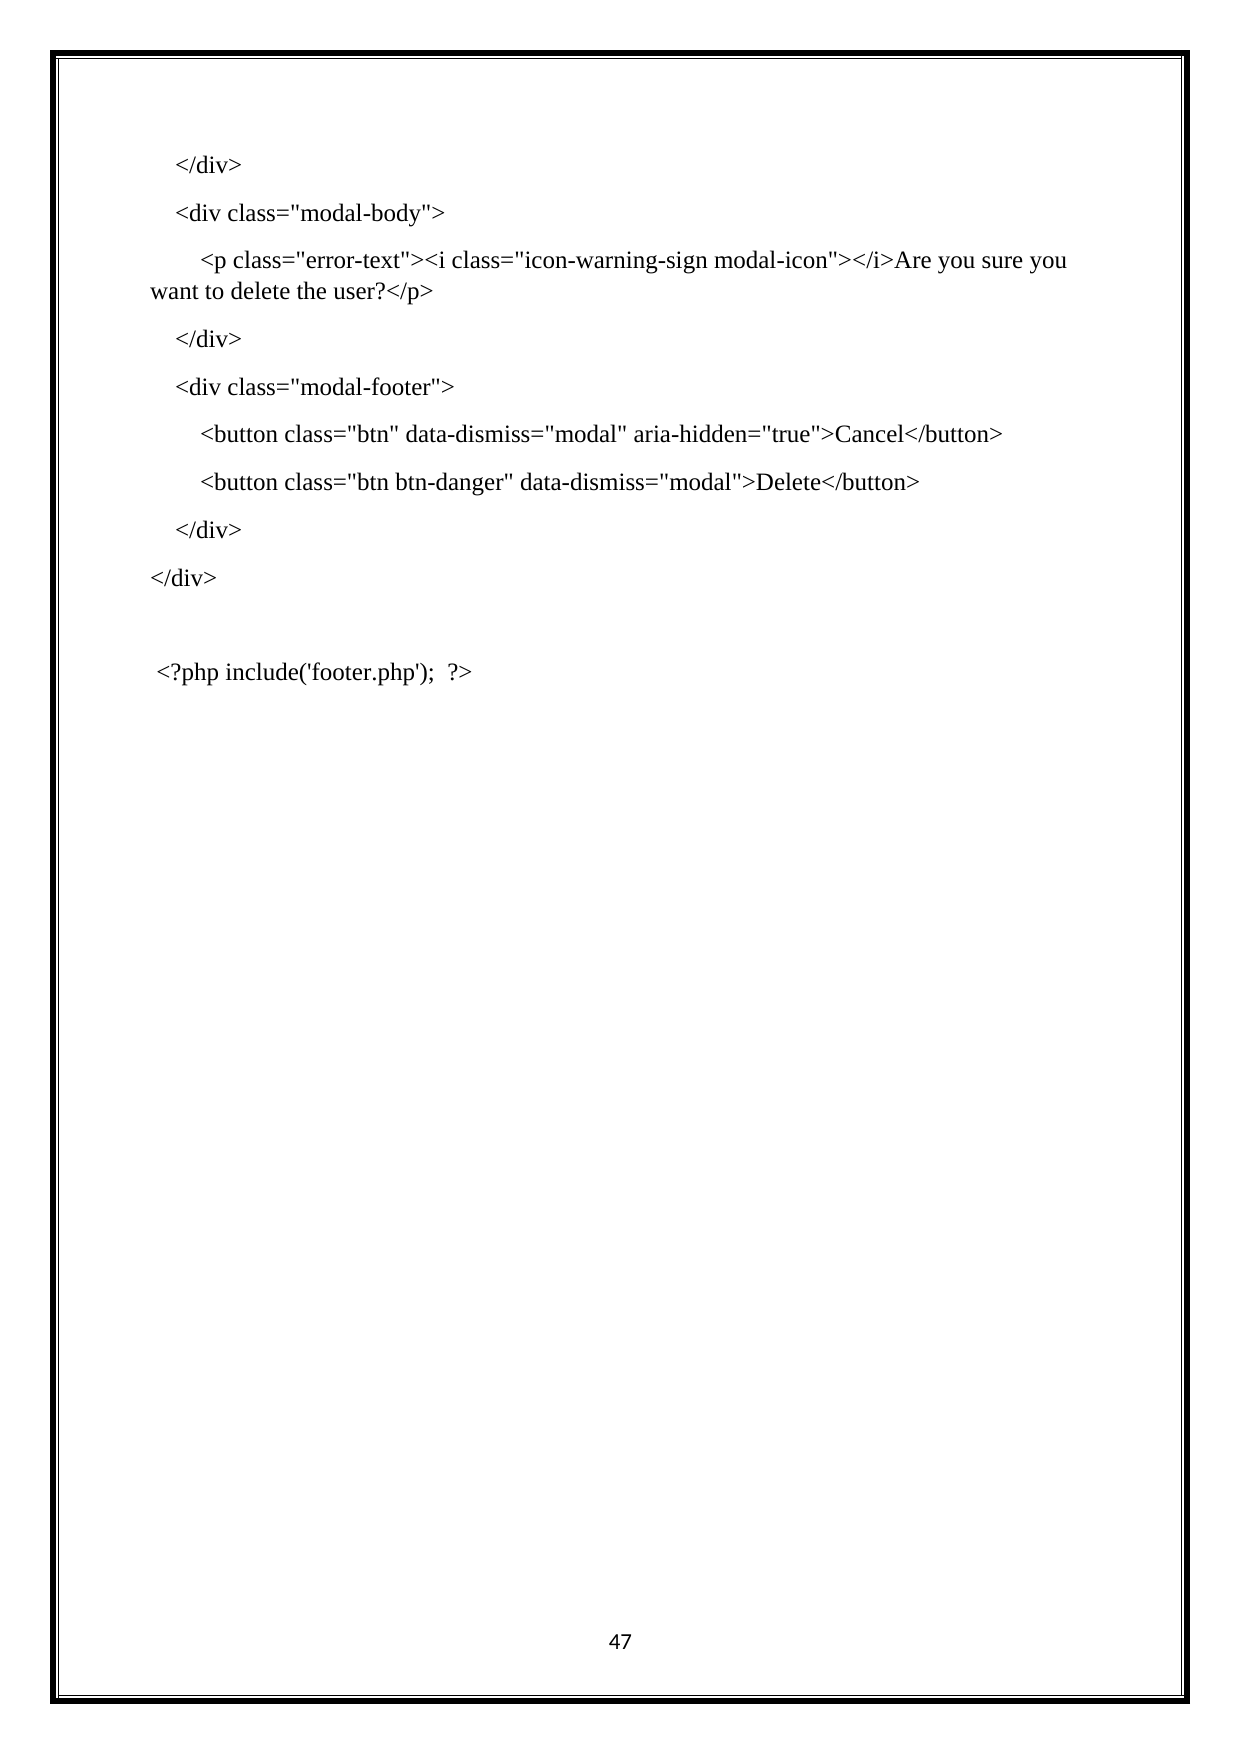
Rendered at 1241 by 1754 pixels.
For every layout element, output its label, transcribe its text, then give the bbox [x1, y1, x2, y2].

text </div> [150, 150, 1090, 179]
text <div class="modal-body"> [150, 198, 1090, 226]
text <?php include('footer.php'); ?> [150, 657, 1090, 686]
text <p class="error-text"><i class="icon-warning-sign modal-icon"></i>Are you sure you want to delete the user?</p> [150, 245, 1090, 305]
text </div> [150, 324, 1090, 353]
text </div> [150, 563, 1090, 591]
text </div> [150, 515, 1090, 544]
text <div class="modal-footer"> [150, 372, 1090, 401]
text <button class="btn btn-danger" data-dismiss="modal">Delete</button> [150, 467, 1090, 496]
text <button class="btn" data-dismiss="modal" aria-hidden="true">Cancel</button> [150, 419, 1090, 448]
